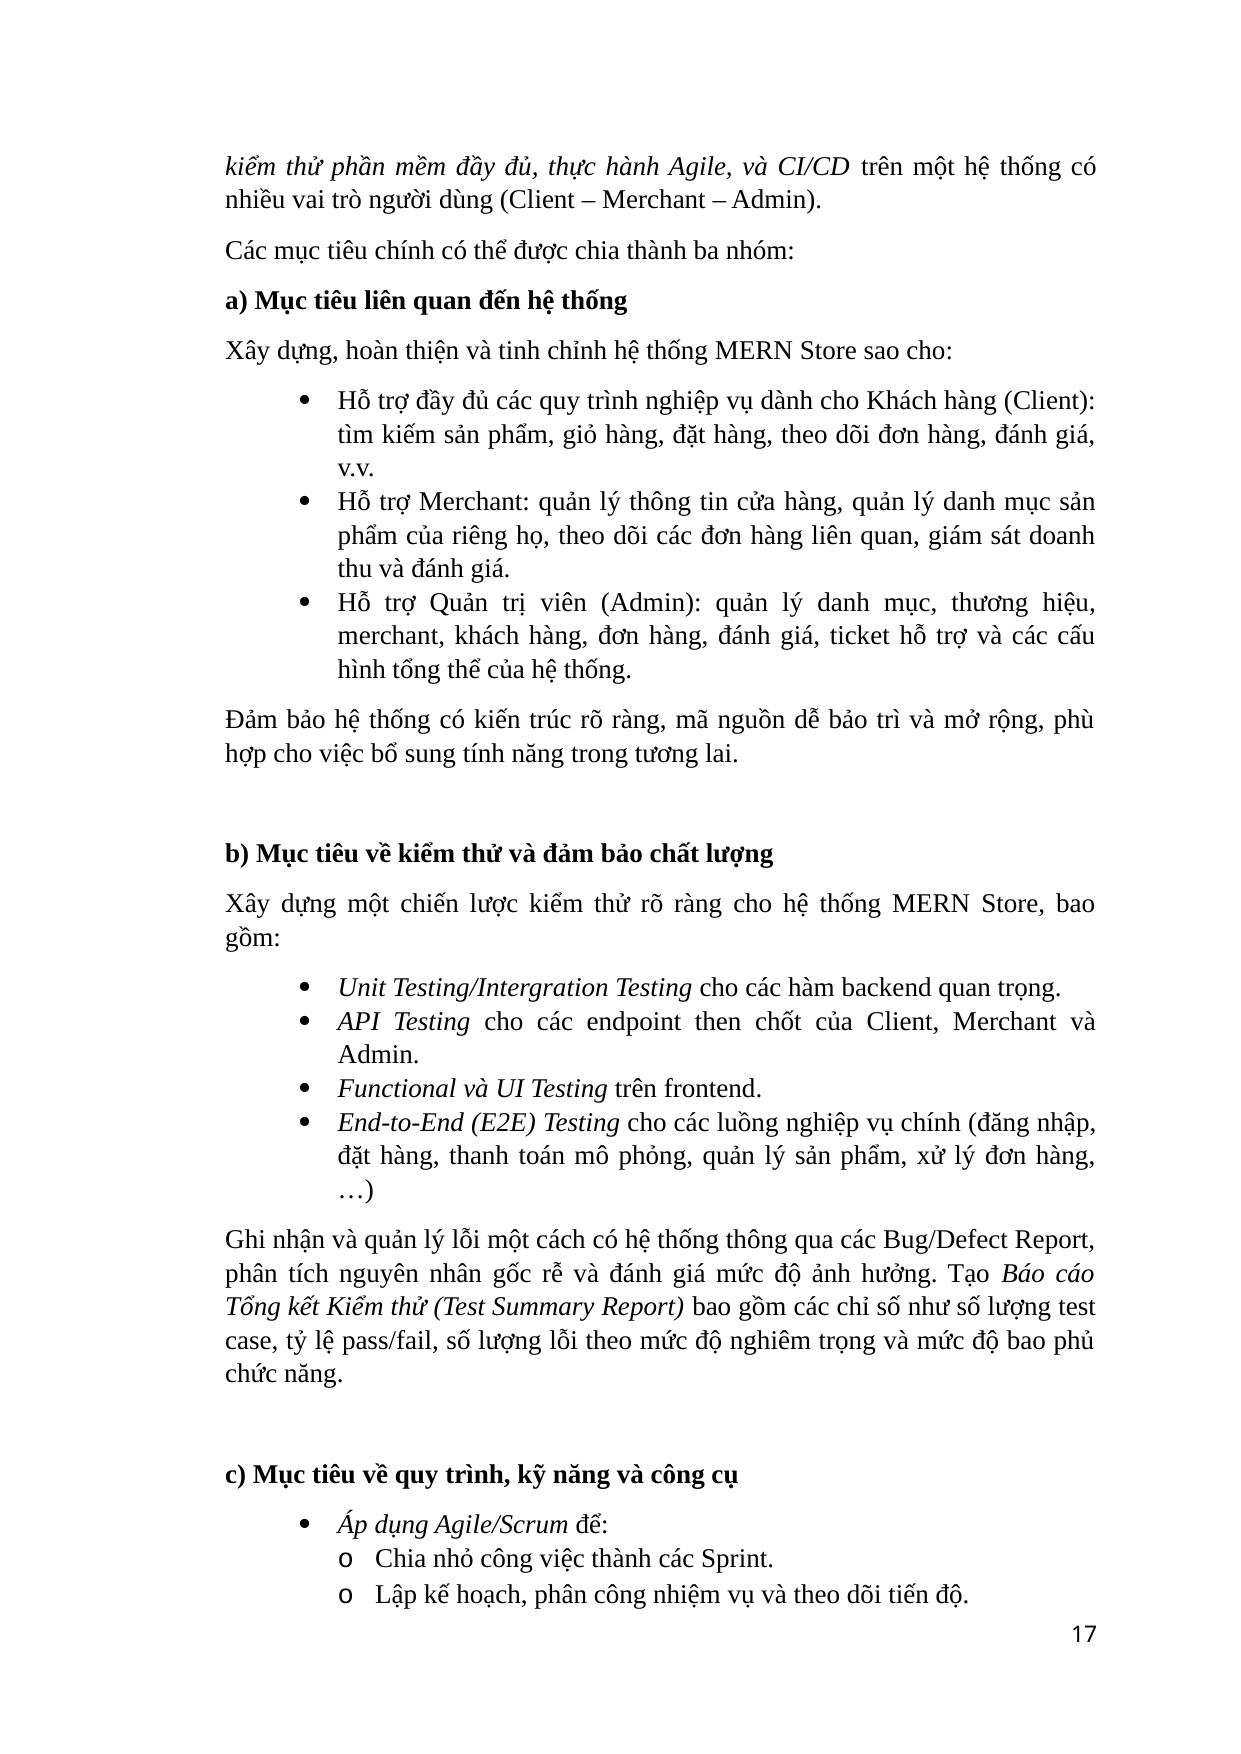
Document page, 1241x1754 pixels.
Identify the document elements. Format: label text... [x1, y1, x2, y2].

text a) Mục tiêu liên quan đến hệ thống [225, 284, 1097, 315]
list Unit Testing/Intergration Testing cho các hàm backend quan trọng. [300, 971, 1097, 1002]
list Hỗ trợ Merchant: quản lý thông tin cửa hàng, quản lý danh mục sản phẩm của riêng họ, theo dõi các đơn hàng liên quan, giám sát doanh thu và đánh giá. [300, 485, 1097, 583]
text Đảm bảo hệ thống có kiến trúc rõ ràng, mã nguồn dễ bảo trì và mở rộng, phù hợp cho việc bổ sung tính năng trong tương lai. [225, 703, 1097, 768]
list Chia nhỏ công việc thành các Sprint. [337, 1542, 1097, 1575]
list End-to-End (E2E) Testing cho các luồng nghiệp vụ chính (đăng nhập, đặt hàng, thanh toán mô phỏng, quản lý sản phẩm, xử lý đơn hàng, …) [300, 1106, 1097, 1204]
text Xây dựng một chiến lược kiểm thử rõ ràng cho hệ thống MERN Store, bao gồm: [225, 887, 1097, 952]
text c) Mục tiêu về quy trình, kỹ năng và công cụ [225, 1458, 1097, 1489]
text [225, 150, 1097, 215]
list Functional và UI Testing trên frontend. [300, 1072, 1097, 1103]
list Hỗ trợ đầy đủ các quy trình nghiệp vụ dành cho Khách hàng (Client): tìm kiếm sản phẩm, giỏ hàng, đặt hàng, theo dõi đơn hàng, đánh giá, v.v. [300, 384, 1097, 483]
list Hỗ trợ Quản trị viên (Admin): quản lý danh mục, thương hiệu, merchant, khách hàng, đơn hàng, đánh giá, ticket hỗ trợ và các cấu hình tổng thể của hệ thống. [300, 586, 1097, 684]
text Ghi nhận và quản lý lỗi một cách có hệ thống thông qua các Bug/Defect Report, phân tích nguyên nhân gốc rễ và đánh giá mức độ ảnh hưởng. Tạo Báo cáo Tổng kết Kiểm thử (Test Summary Report) bao gồm các chỉ số như số lượng test case, tỷ lệ pass/fail, số lượng lỗi theo mức độ nghiêm trọng và mức độ bao phủ chức năng. [225, 1223, 1097, 1388]
text Xây dựng, hoàn thiện và tinh chỉnh hệ thống MERN Store sao cho: [225, 334, 1097, 365]
text b) Mục tiêu về kiểm thử và đảm bảo chất lượng [225, 837, 1097, 868]
list API Testing cho các endpoint then chốt của Client, Merchant và Admin. [300, 1005, 1097, 1070]
text Các mục tiêu chính có thể được chia thành ba nhóm: [225, 234, 1097, 265]
list Áp dụng Agile/Scrum để: [300, 1508, 1097, 1539]
list Lập kế hoạch, phân công nhiệm vụ và theo dõi tiến độ. [337, 1578, 1097, 1611]
